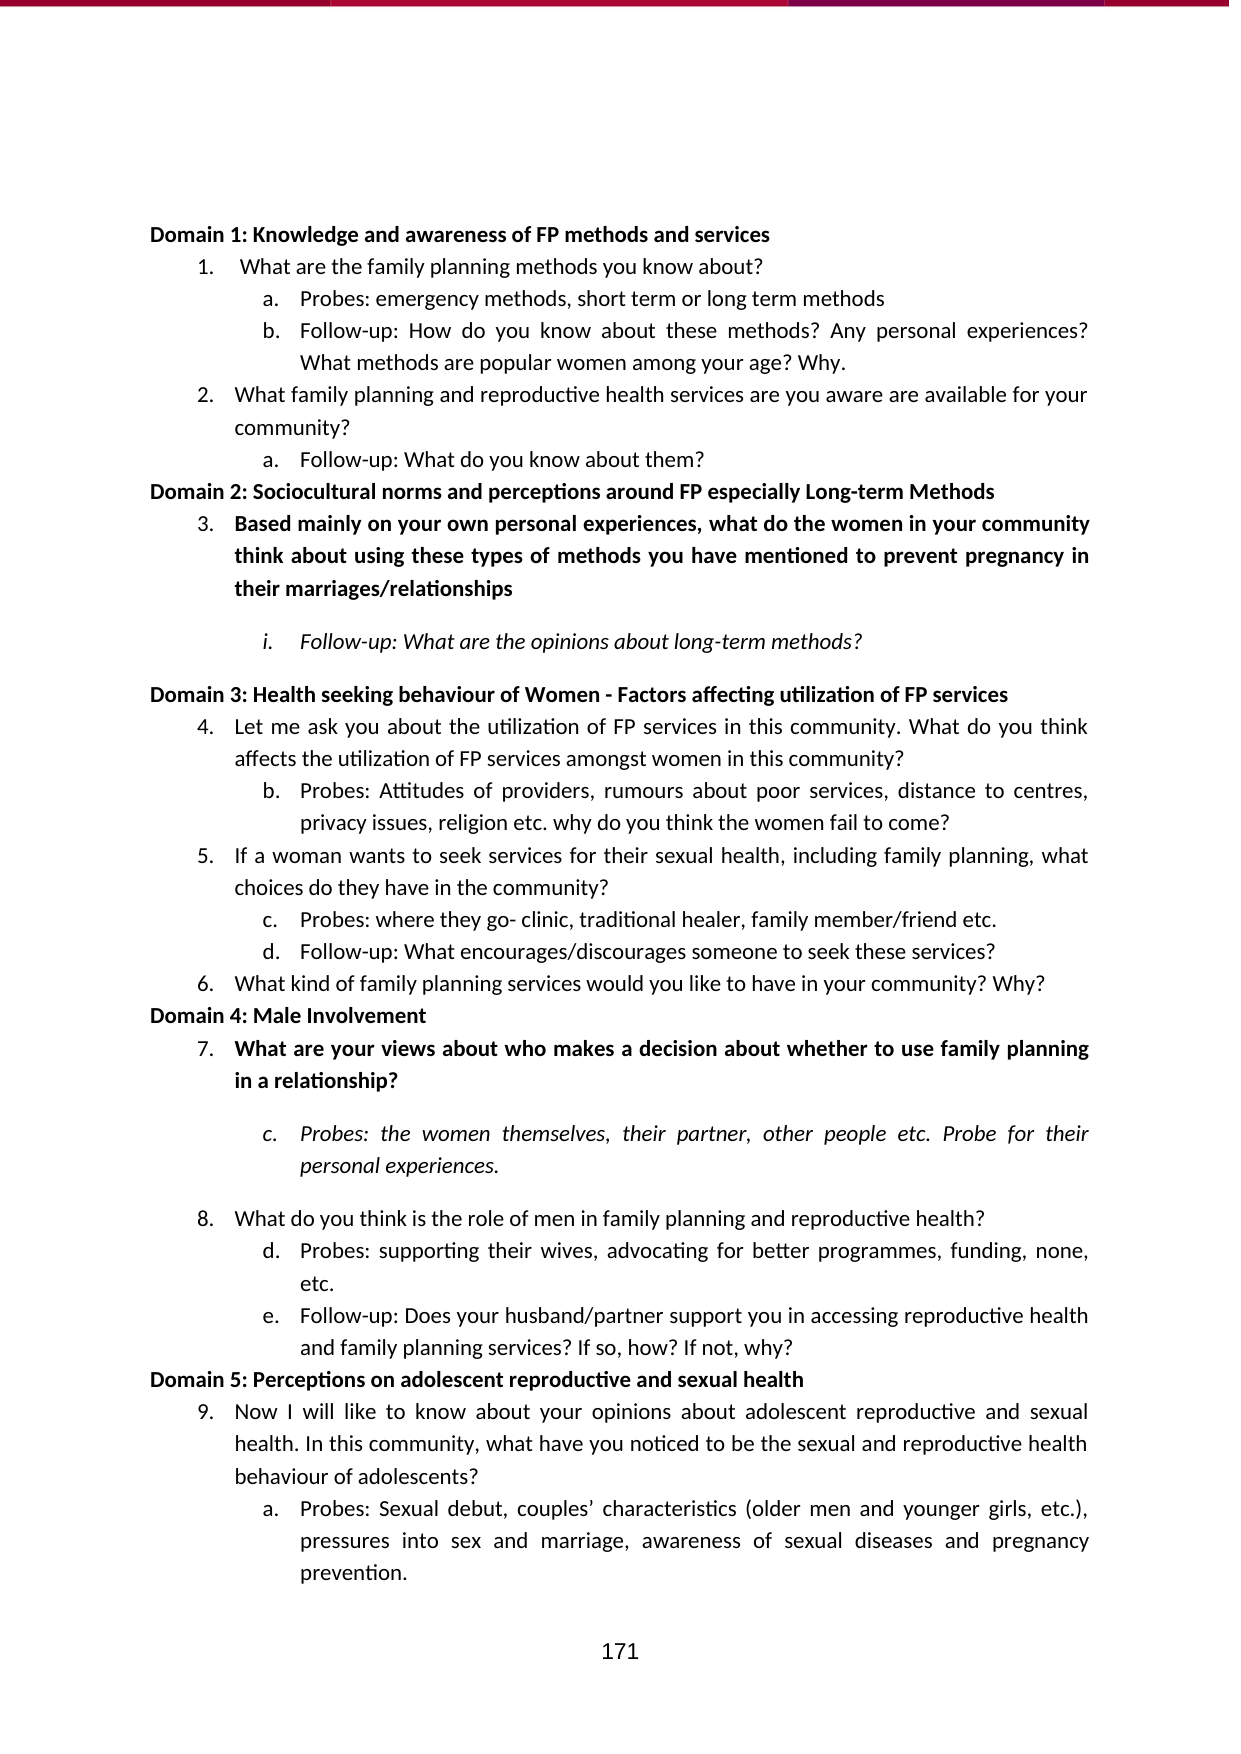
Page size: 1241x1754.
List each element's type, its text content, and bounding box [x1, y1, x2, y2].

text Domain 5: Perceptions on adolescent reproductive and sexual health [150, 1365, 1090, 1393]
list What family planning and reproductive health services are you aware are available for your community? [197, 381, 1090, 441]
list Probes: where they go- clinic, traditional healer, family member/friend etc. [262, 905, 1090, 933]
list Probes: supporting their wives, advocating for better programmes, funding, none, etc. [262, 1236, 1090, 1297]
list Probes: the women themselves, their partner, other people etc. Probe for their personal experiences. [262, 1119, 1090, 1179]
list What do you think is the role of men in family planning and reproductive health? [197, 1204, 1090, 1232]
list Follow-up: Does your husband/partner support you in accessing reproductive health and family planning services? If so, how? If not, why? [262, 1301, 1090, 1361]
list Probes: Sexual debut, couples’ characteristics (older men and younger girls, etc.), pressures into sex and marriage, awareness of sexual diseases and pregnancy prevention. [262, 1494, 1090, 1586]
list Follow-up: What are the opinions about long-term methods? [262, 627, 1090, 655]
list Follow-up: What do you know about them? [262, 445, 1090, 473]
list Based mainly on your own personal experiences, what do the women in your community think about using these types of methods you have mentioned to prevent pregnancy in their marriages/relationships [197, 509, 1090, 602]
list Follow-up: How do you know about these methods? Any personal experiences? What methods are popular women among your age? Why. [262, 316, 1090, 376]
picture [0, 0, 1229, 1718]
list Now I will like to know about your opinions about adolescent reproductive and sexual health. In this community, what have you noticed to be the sexual and reproductive health behaviour of adolescents? [197, 1397, 1090, 1490]
list Probes: emergency methods, short term or long term methods [262, 284, 1090, 312]
list What are your views about who makes a decision about whether to use family planning in a relationship? [197, 1034, 1090, 1094]
text Domain 1: Knowledge and awareness of FP methods and services [150, 220, 1090, 248]
list Follow-up: What encourages/discourages someone to seek these services? [262, 937, 1090, 965]
list Let me ask you about the utilization of FP services in this community. What do you think affects the utilization of FP services amongst women in this community? [197, 712, 1090, 772]
text Domain 4: Male Involvement [150, 1002, 1090, 1030]
list What are the family planning methods you know about? [197, 252, 1090, 280]
list What kind of family planning services would you like to have in your community? Why? [197, 969, 1090, 997]
text Domain 2: Sociocultural norms and perceptions around FP especially Long-term Methods [150, 477, 1090, 505]
text Domain 3: Health seeking behaviour of Women - Factors affecting utilization of FP services [150, 680, 1090, 708]
list If a woman wants to seek services for their sexual health, including family planning, what choices do they have in the community? [197, 841, 1090, 901]
list Probes: Attitudes of providers, rumours about poor services, distance to centres, privacy issues, religion etc. why do you think the women fail to come? [262, 776, 1090, 837]
